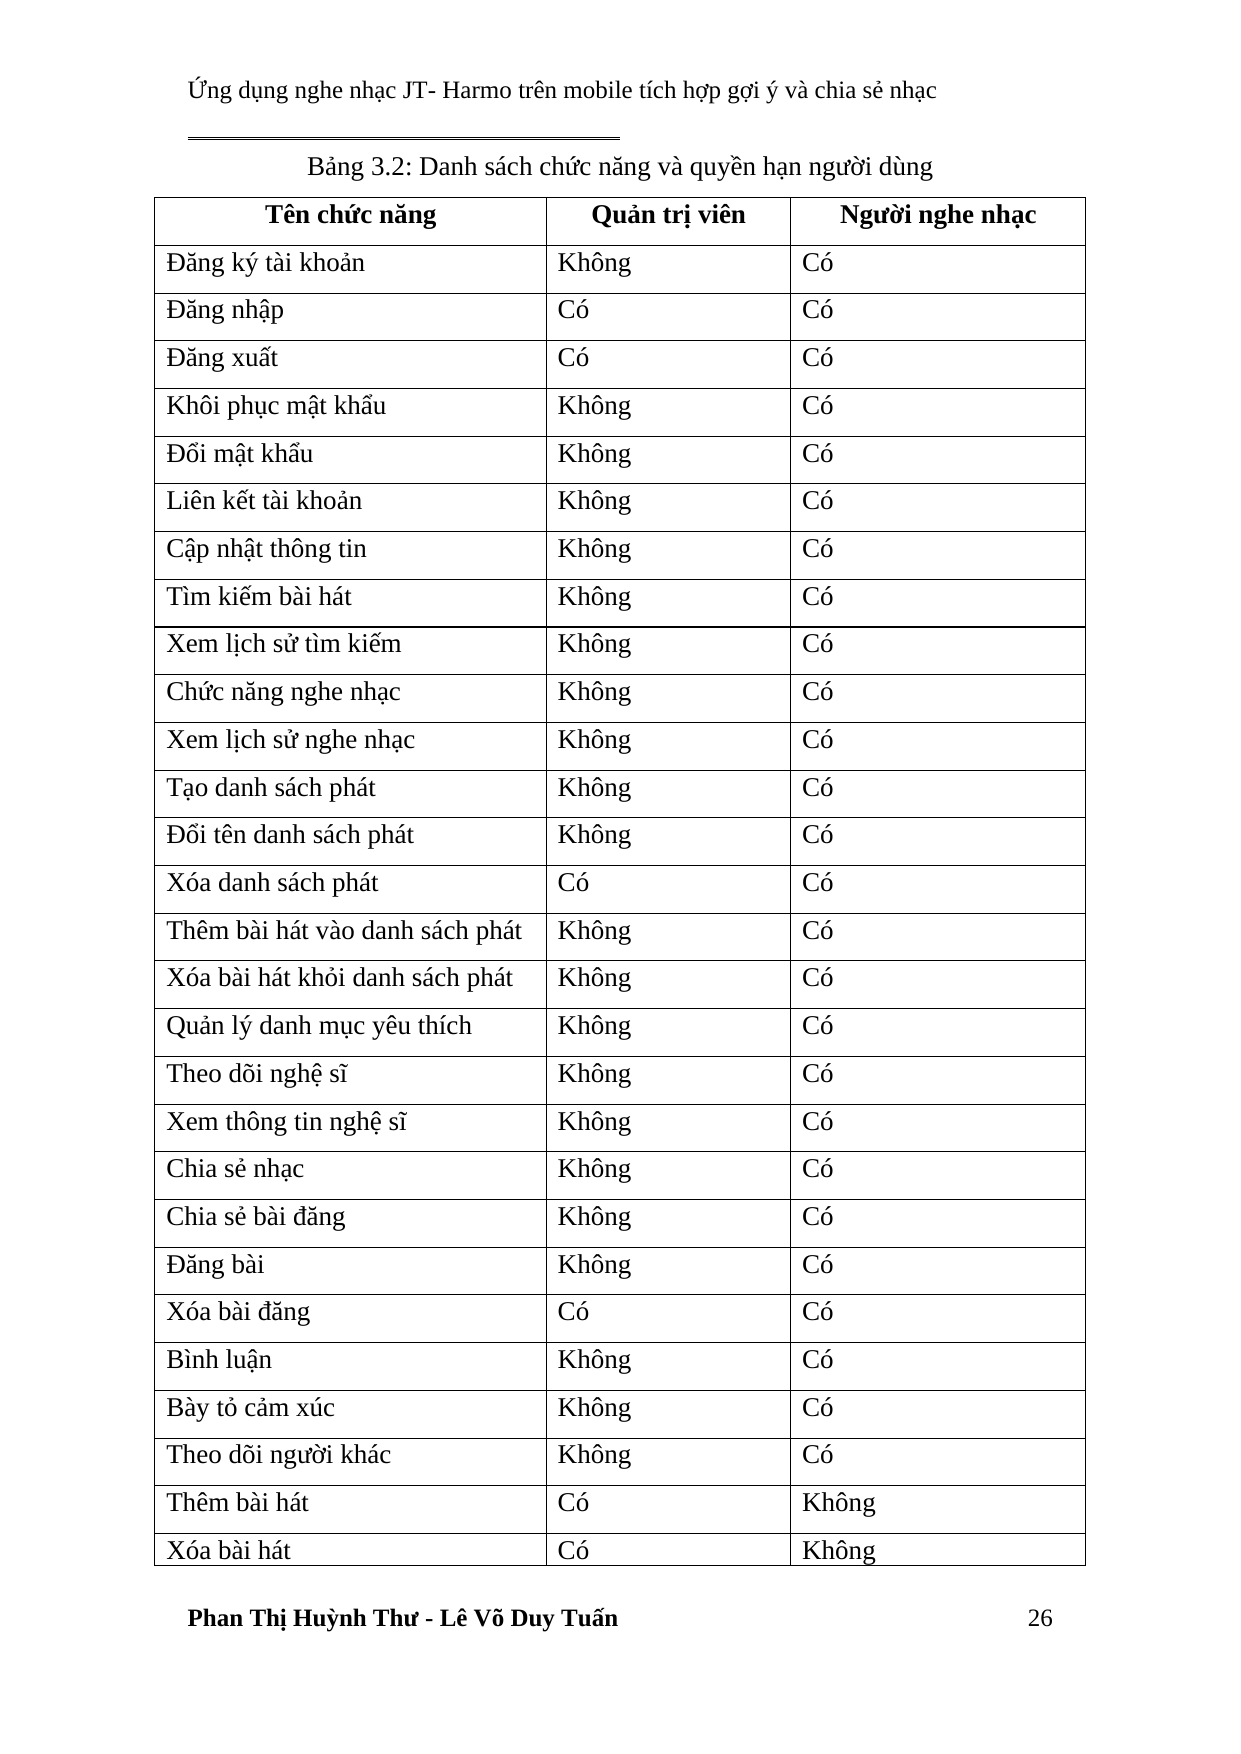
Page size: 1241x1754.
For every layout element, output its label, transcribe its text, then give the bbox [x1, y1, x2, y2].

table_cell Có [547, 1486, 790, 1533]
table_cell Không [547, 1248, 790, 1294]
table_cell Xóa bài đăng [155, 1295, 546, 1342]
table_cell Không [547, 532, 790, 579]
table_header Người nghe nhạc [791, 198, 1085, 245]
table_cell Tìm kiếm bài hát [155, 580, 546, 626]
table_cell Theo dõi nghệ sĩ [155, 1057, 546, 1103]
table_cell Thêm bài hát vào danh sách phát [155, 914, 546, 960]
table_cell Cập nhật thông tin [155, 532, 546, 579]
table_cell Không [547, 914, 790, 960]
table_cell Có [547, 1295, 790, 1342]
table_cell Có [791, 1152, 1085, 1199]
table_cell Có [791, 437, 1085, 483]
table_cell Đổi tên danh sách phát [155, 818, 546, 865]
table_cell Bình luận [155, 1343, 546, 1390]
table_cell Có [791, 771, 1085, 817]
table_cell Có [791, 1343, 1085, 1390]
table_cell Có [791, 1248, 1085, 1294]
table_cell Đăng xuất [155, 341, 546, 388]
table_cell Không [791, 1486, 1085, 1533]
table_cell Có [791, 818, 1085, 865]
table_cell Xem lịch sử nghe nhạc [155, 723, 546, 769]
table_cell Liên kết tài khoản [155, 484, 546, 531]
table_cell Có [791, 866, 1085, 913]
table_cell Tạo danh sách phát [155, 771, 546, 817]
table_cell Có [791, 294, 1085, 340]
table_cell Có [547, 294, 790, 340]
table_cell Có [791, 914, 1085, 960]
table_cell Xóa danh sách phát [155, 866, 546, 913]
table_cell Không [547, 1057, 790, 1103]
table_cell Có [791, 1057, 1085, 1103]
table_cell Có [547, 866, 790, 913]
table_cell Không [547, 389, 790, 436]
table_header Quản trị viên [547, 198, 790, 245]
table_cell Không [547, 580, 790, 626]
table_cell Có [791, 961, 1085, 1008]
table_cell Có [791, 1200, 1085, 1247]
table_cell Có [547, 1534, 790, 1565]
table_cell Không [547, 1152, 790, 1199]
table_cell Có [791, 1439, 1085, 1485]
table_cell Bày tỏ cảm xúc [155, 1391, 546, 1437]
table_cell Có [791, 628, 1085, 674]
table_cell Chia sẻ nhạc [155, 1152, 546, 1199]
table_cell Xóa bài hát [155, 1534, 546, 1565]
table_cell Theo dõi người khác [155, 1439, 546, 1485]
table_cell Không [547, 1391, 790, 1437]
table_cell Đổi mật khẩu [155, 437, 546, 483]
table_cell Không [547, 628, 790, 674]
table_cell Có [791, 675, 1085, 722]
table_cell Không [547, 1105, 790, 1151]
table_cell Chia sẻ bài đăng [155, 1200, 546, 1247]
table_cell Có [791, 1295, 1085, 1342]
table_cell Đăng ký tài khoản [155, 246, 546, 292]
table_cell Không [547, 1200, 790, 1247]
table_cell Không [547, 818, 790, 865]
table_cell Không [547, 437, 790, 483]
table_cell Có [791, 389, 1085, 436]
table_cell Đăng bài [155, 1248, 546, 1294]
table_cell Có [791, 580, 1085, 626]
table_cell Không [547, 484, 790, 531]
table_cell Không [547, 961, 790, 1008]
table_cell Không [547, 723, 790, 769]
table_cell Có [791, 1105, 1085, 1151]
table_cell Không [547, 675, 790, 722]
table_cell Đăng nhập [155, 294, 546, 340]
table_header Tên chức năng [155, 198, 546, 245]
table_cell Quản lý danh mục yêu thích [155, 1009, 546, 1056]
table_cell Có [547, 341, 790, 388]
table_cell Xem thông tin nghệ sĩ [155, 1105, 546, 1151]
table_cell Không [547, 246, 790, 292]
table_cell Xem lịch sử tìm kiếm [155, 628, 546, 674]
table_cell Có [791, 1009, 1085, 1056]
text Bảng 3.2: Danh sách chức năng và quyền hạn người dùng [187, 150, 1053, 182]
table_cell Khôi phục mật khẩu [155, 389, 546, 436]
table_cell Không [547, 1439, 790, 1485]
table_cell Không [547, 1009, 790, 1056]
table_cell Không [547, 771, 790, 817]
table_cell Có [791, 723, 1085, 769]
table_cell Có [791, 484, 1085, 531]
table_cell Có [791, 1391, 1085, 1437]
table_cell Có [791, 341, 1085, 388]
table_cell Có [791, 246, 1085, 292]
table_cell Không [547, 1343, 790, 1390]
table_cell Chức năng nghe nhạc [155, 675, 546, 722]
table_cell Thêm bài hát [155, 1486, 546, 1533]
table_cell Không [791, 1534, 1085, 1565]
table_cell Có [791, 532, 1085, 579]
table_cell Xóa bài hát khỏi danh sách phát [155, 961, 546, 1008]
